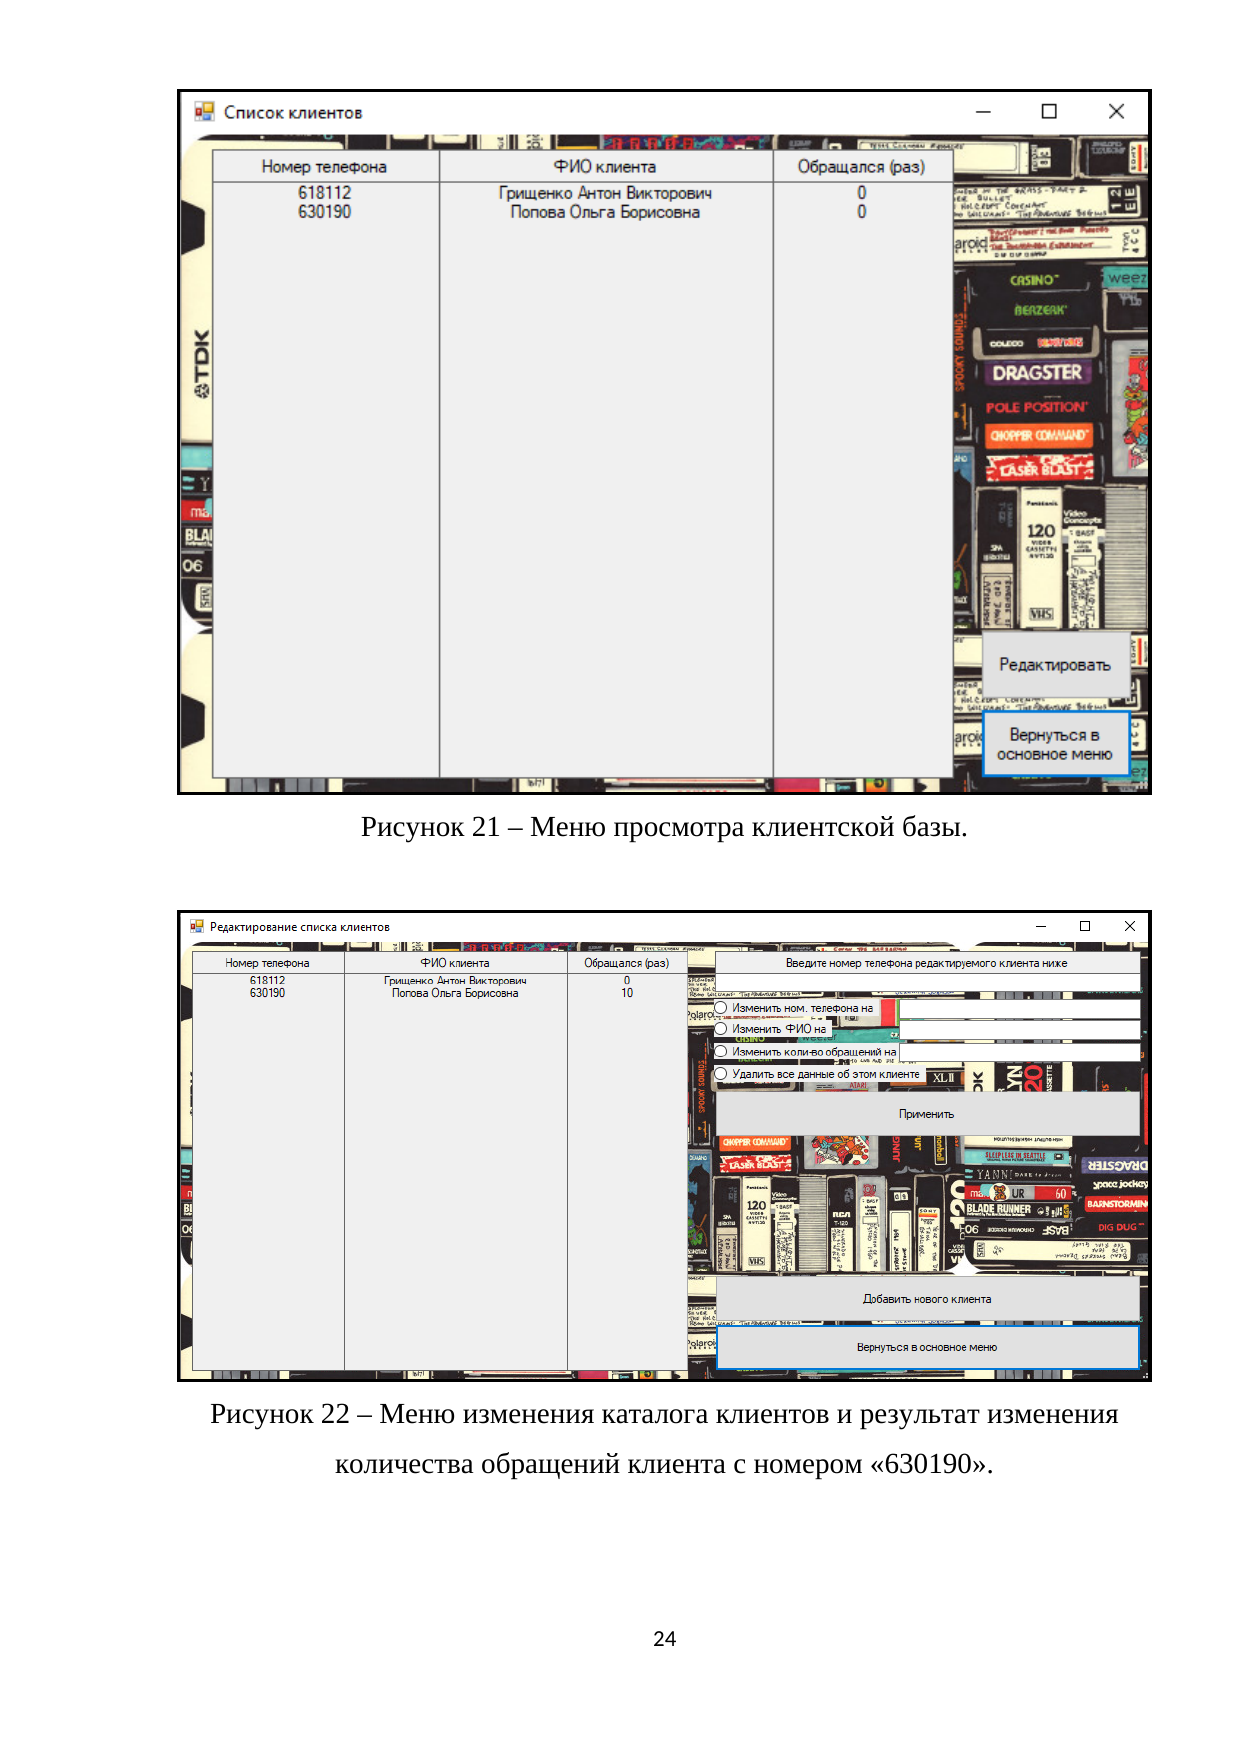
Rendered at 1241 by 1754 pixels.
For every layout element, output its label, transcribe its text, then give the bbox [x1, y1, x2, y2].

text Рисунок 22 – Меню изменения каталога клиентов и результат изменения количества обращений клиента с номером «630190». [177, 1396, 1152, 1480]
picture [180, 92, 1148, 792]
picture [180, 913, 1148, 1379]
text Рисунок 21 – Меню просмотра клиентской базы. [177, 809, 1152, 843]
